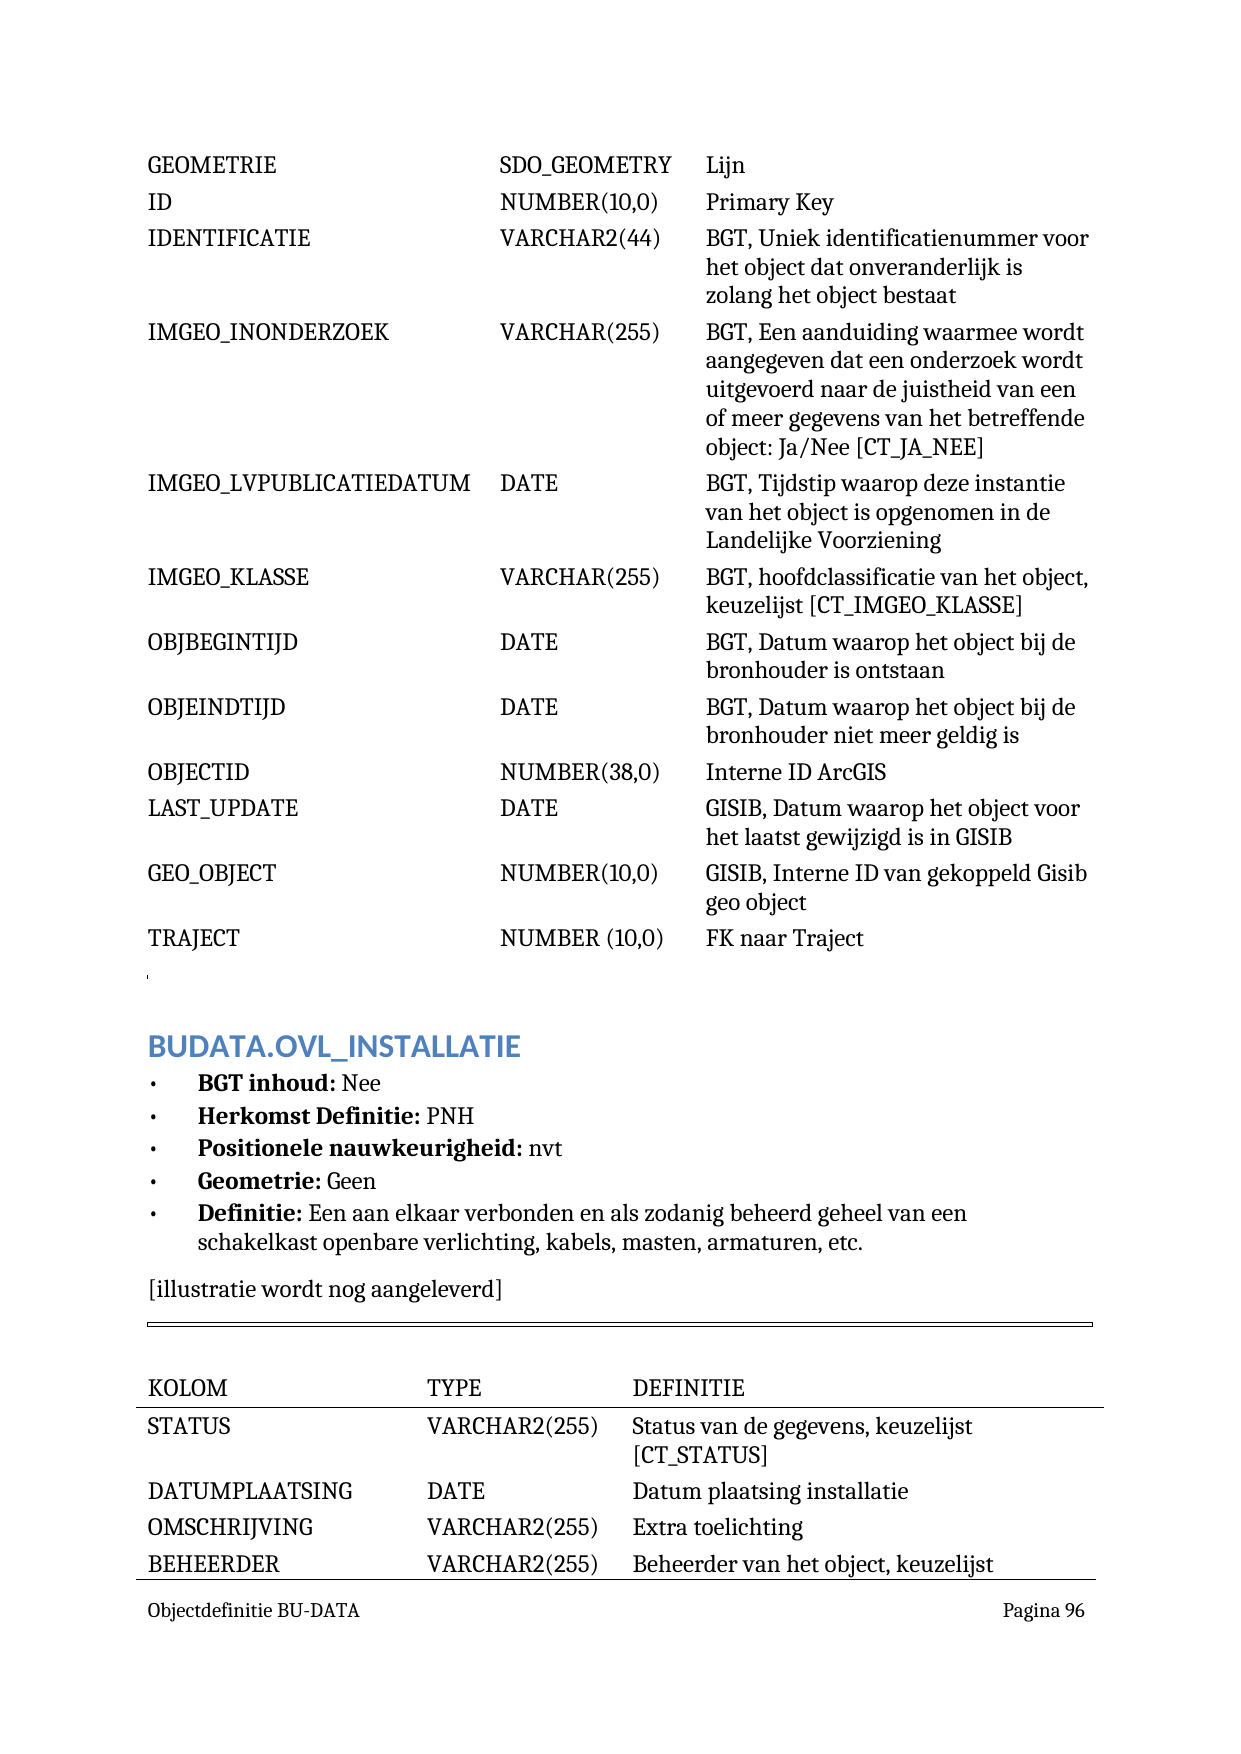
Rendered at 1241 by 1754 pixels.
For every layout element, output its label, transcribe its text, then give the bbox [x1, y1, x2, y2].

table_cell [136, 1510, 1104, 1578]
list Positionele nauwkeurigheid: nvt [148, 1134, 1093, 1163]
list Geometrie: Geen [148, 1167, 1093, 1195]
text [illustratie wordt nog aangeleverd] [148, 1275, 1093, 1304]
subtitle BUDATA.OVL_INSTALLATIE [148, 1025, 1093, 1065]
list Herkomst Definitie: PNH [148, 1102, 1093, 1130]
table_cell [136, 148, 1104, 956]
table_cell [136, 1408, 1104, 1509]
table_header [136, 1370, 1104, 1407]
list BGT inhoud: Nee [148, 1069, 1093, 1098]
list Definitie: Een aan elkaar verbonden en als zodanig beheerd geheel van een schakelkast openbare verlichting, kabels, masten, armaturen, etc. [148, 1199, 1093, 1257]
